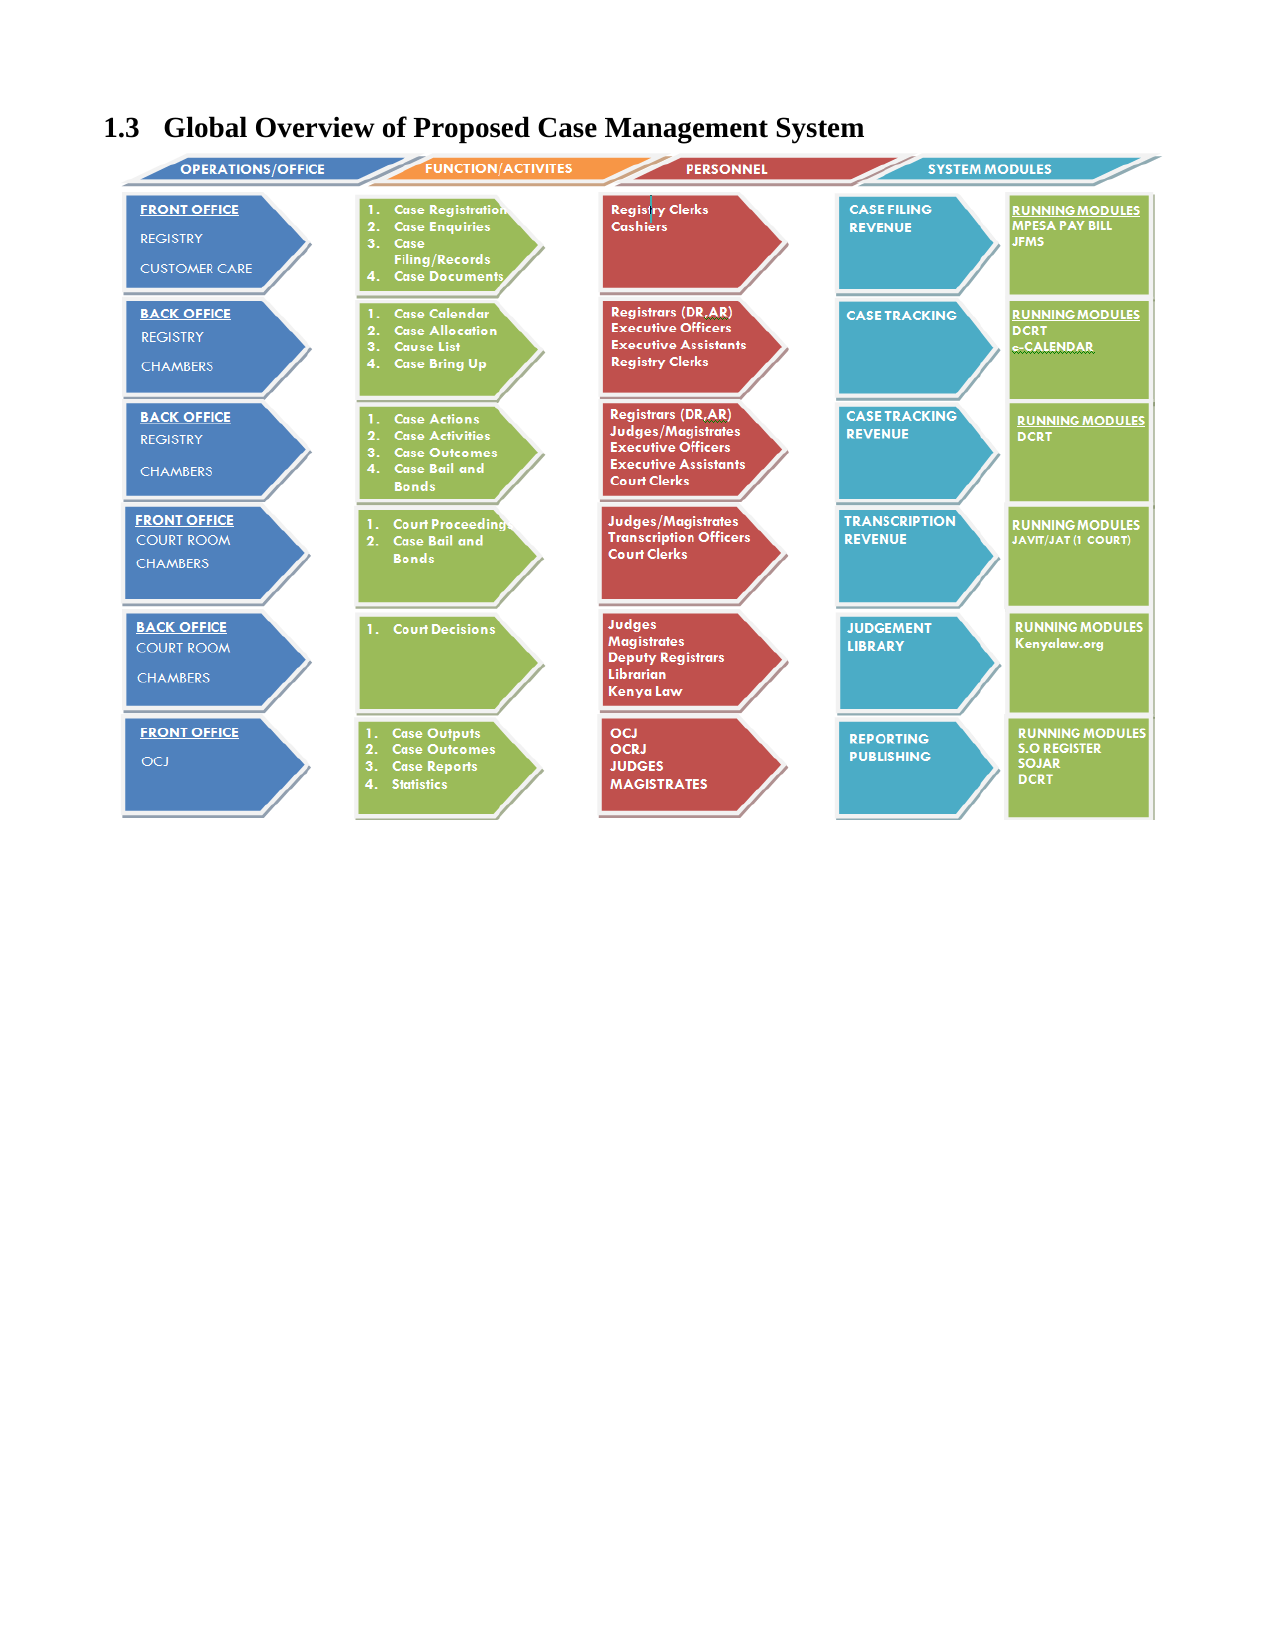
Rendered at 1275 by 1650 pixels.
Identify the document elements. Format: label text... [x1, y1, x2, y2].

picture [115, 149, 1173, 820]
subtitle Global Overview of Proposed Case Management System [103, 110, 1191, 143]
